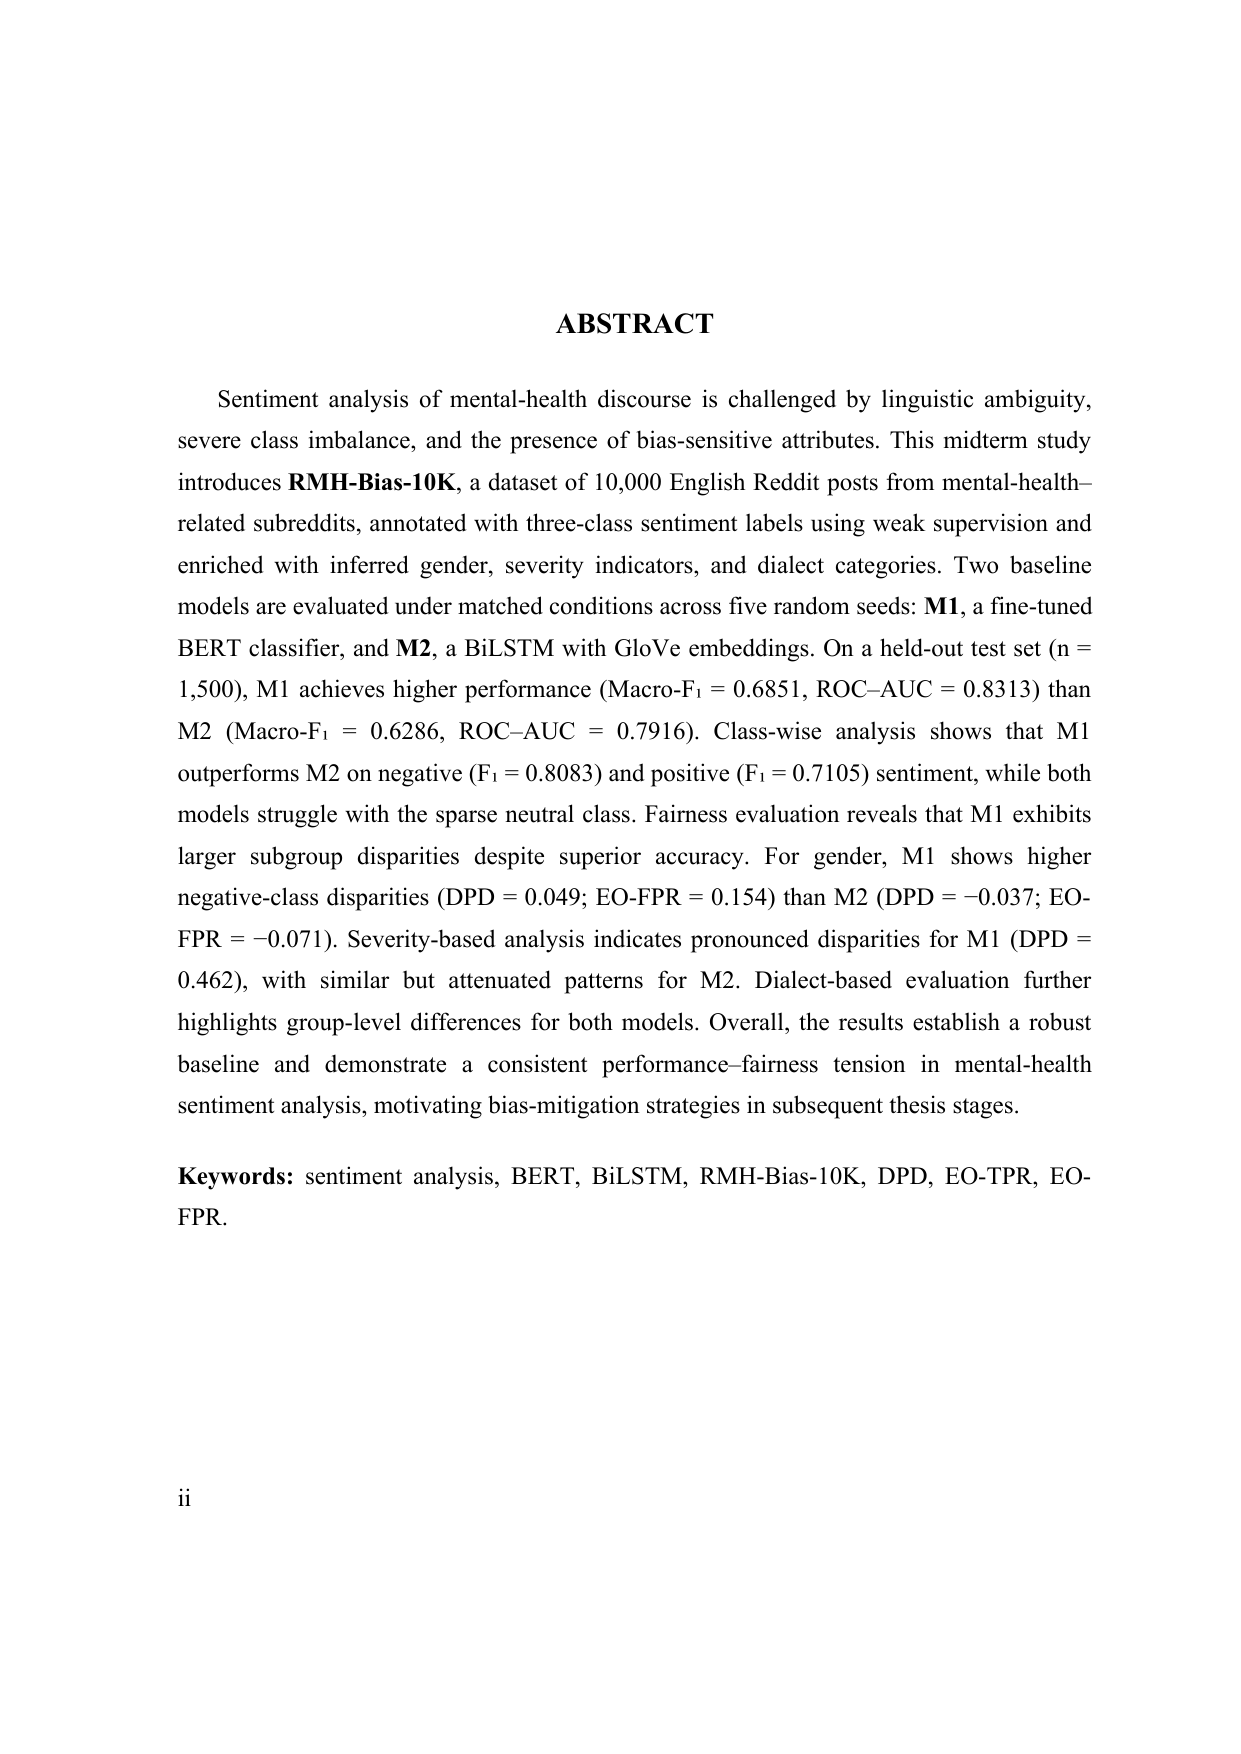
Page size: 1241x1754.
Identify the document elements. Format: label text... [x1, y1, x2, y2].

text Keywords: sentiment analysis, BERT, BiLSTM, RMH-Bias-10K, DPD, EO-TPR, EO-FPR. [177, 1162, 1092, 1231]
text Sentiment analysis of mental-health discourse is challenged by linguistic ambiguity, severe class imbalance, and the presence of bias-sensitive attributes. This midterm study introduces RMH-Bias-10K, a dataset of 10,000 English Reddit posts from mental-health–related subreddits, annotated with three-class sentiment labels using weak supervision and enriched with inferred gender, severity indicators, and dialect categories. Two baseline models are evaluated under matched conditions across five random seeds: M1, a fine-tuned BERT classifier, and M2, a BiLSTM with GloVe embeddings. On a held-out test set (n = 1,500), M1 achieves higher performance (Macro-F₁ = 0.6851, ROC–AUC = 0.8313) than M2 (Macro-F₁ = 0.6286, ROC–AUC = 0.7916). Class-wise analysis shows that M1 outperforms M2 on negative (F₁ = 0.8083) and positive (F₁ = 0.7105) sentiment, while both models struggle with the sparse neutral class. Fairness evaluation reveals that M1 exhibits larger subgroup disparities despite superior accuracy. For gender, M1 shows higher negative-class disparities (DPD = 0.049; EO-FPR = 0.154) than M2 (DPD = −0.037; EO-FPR = −0.071). Severity-based analysis indicates pronounced disparities for M1 (DPD = 0.462), with similar but attenuated patterns for M2. Dialect-based evaluation further highlights group-level differences for both models. Overall, the results establish a robust baseline and demonstrate a consistent performance–fairness tension in mental-health sentiment analysis, motivating bias-mitigation strategies in subsequent thesis stages. [177, 385, 1092, 1119]
text ABSTRACT [177, 307, 1092, 339]
